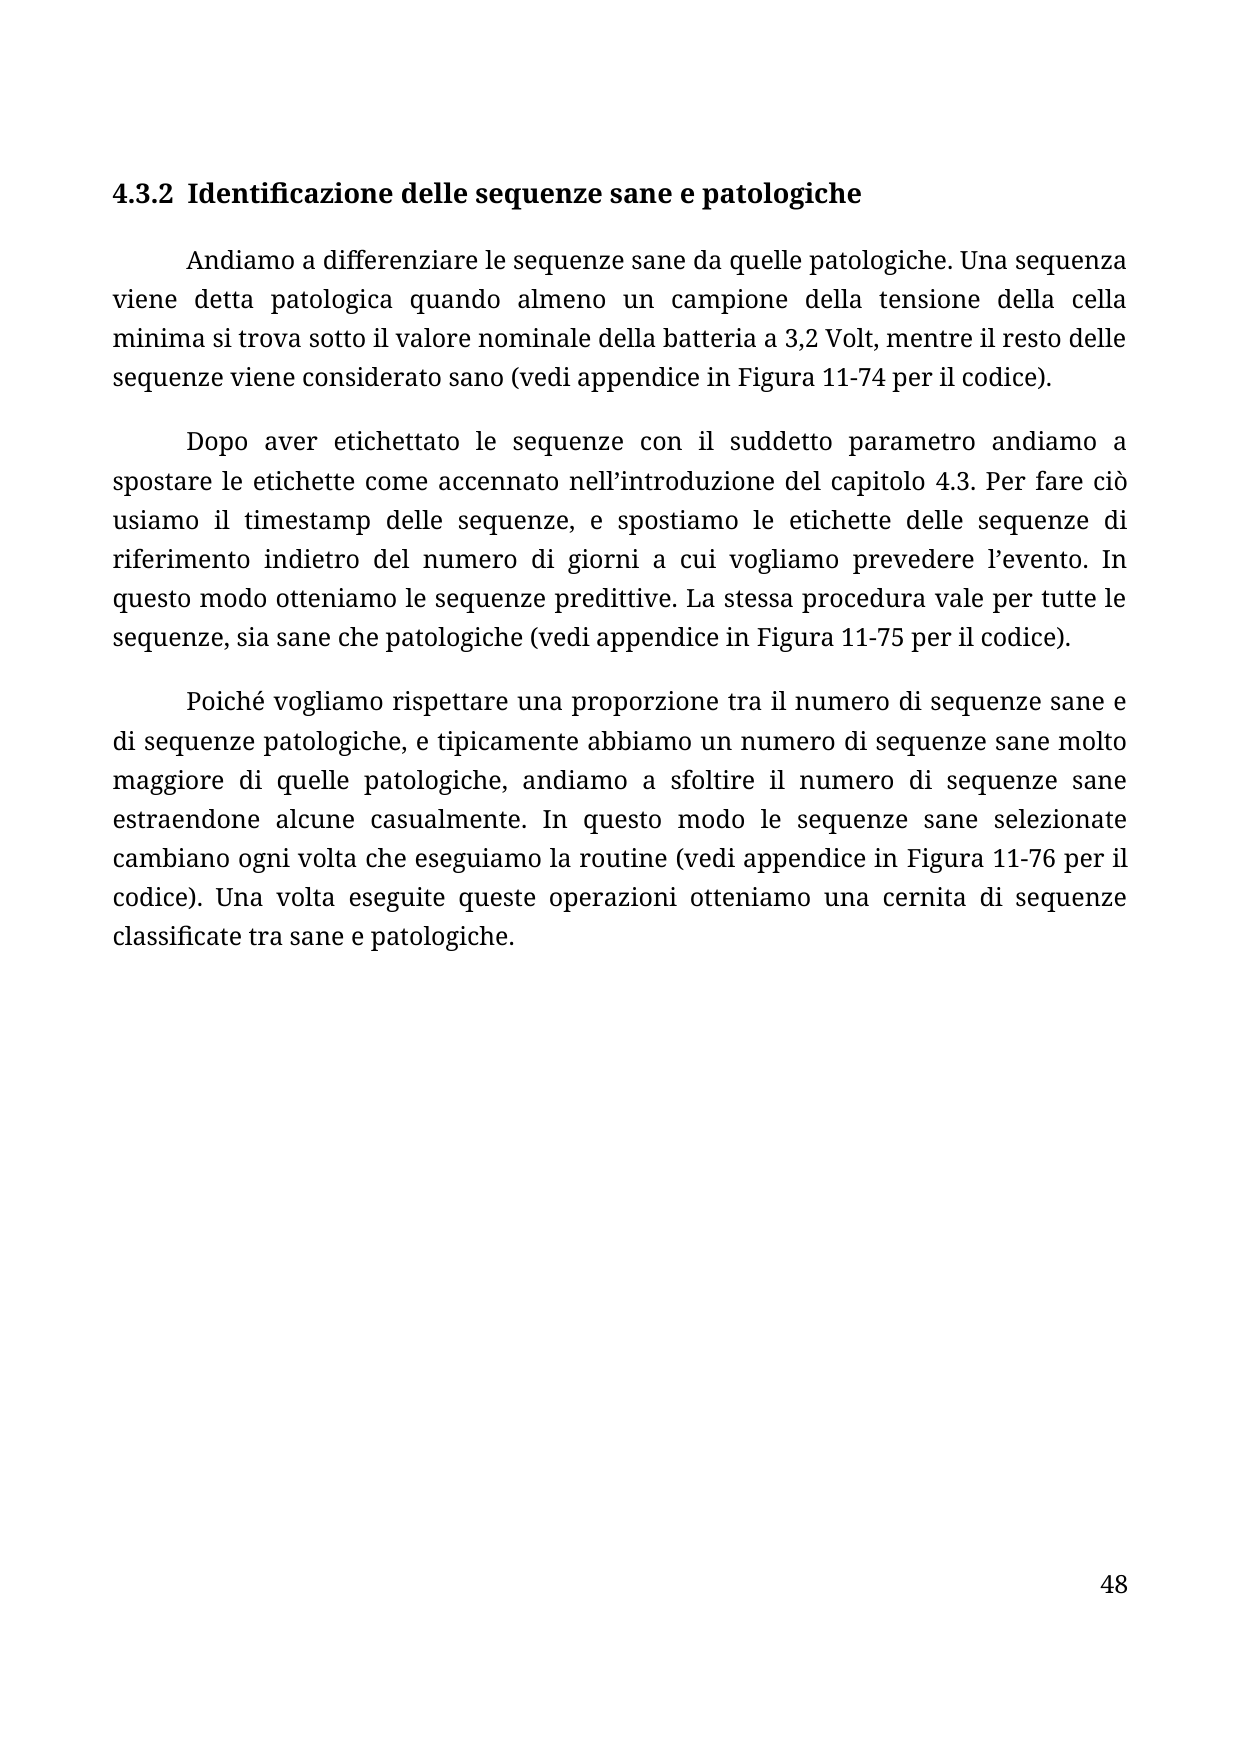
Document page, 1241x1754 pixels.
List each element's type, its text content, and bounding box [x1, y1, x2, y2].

subtitle Identificazione delle sequenze sane e patologiche [112, 175, 1128, 212]
